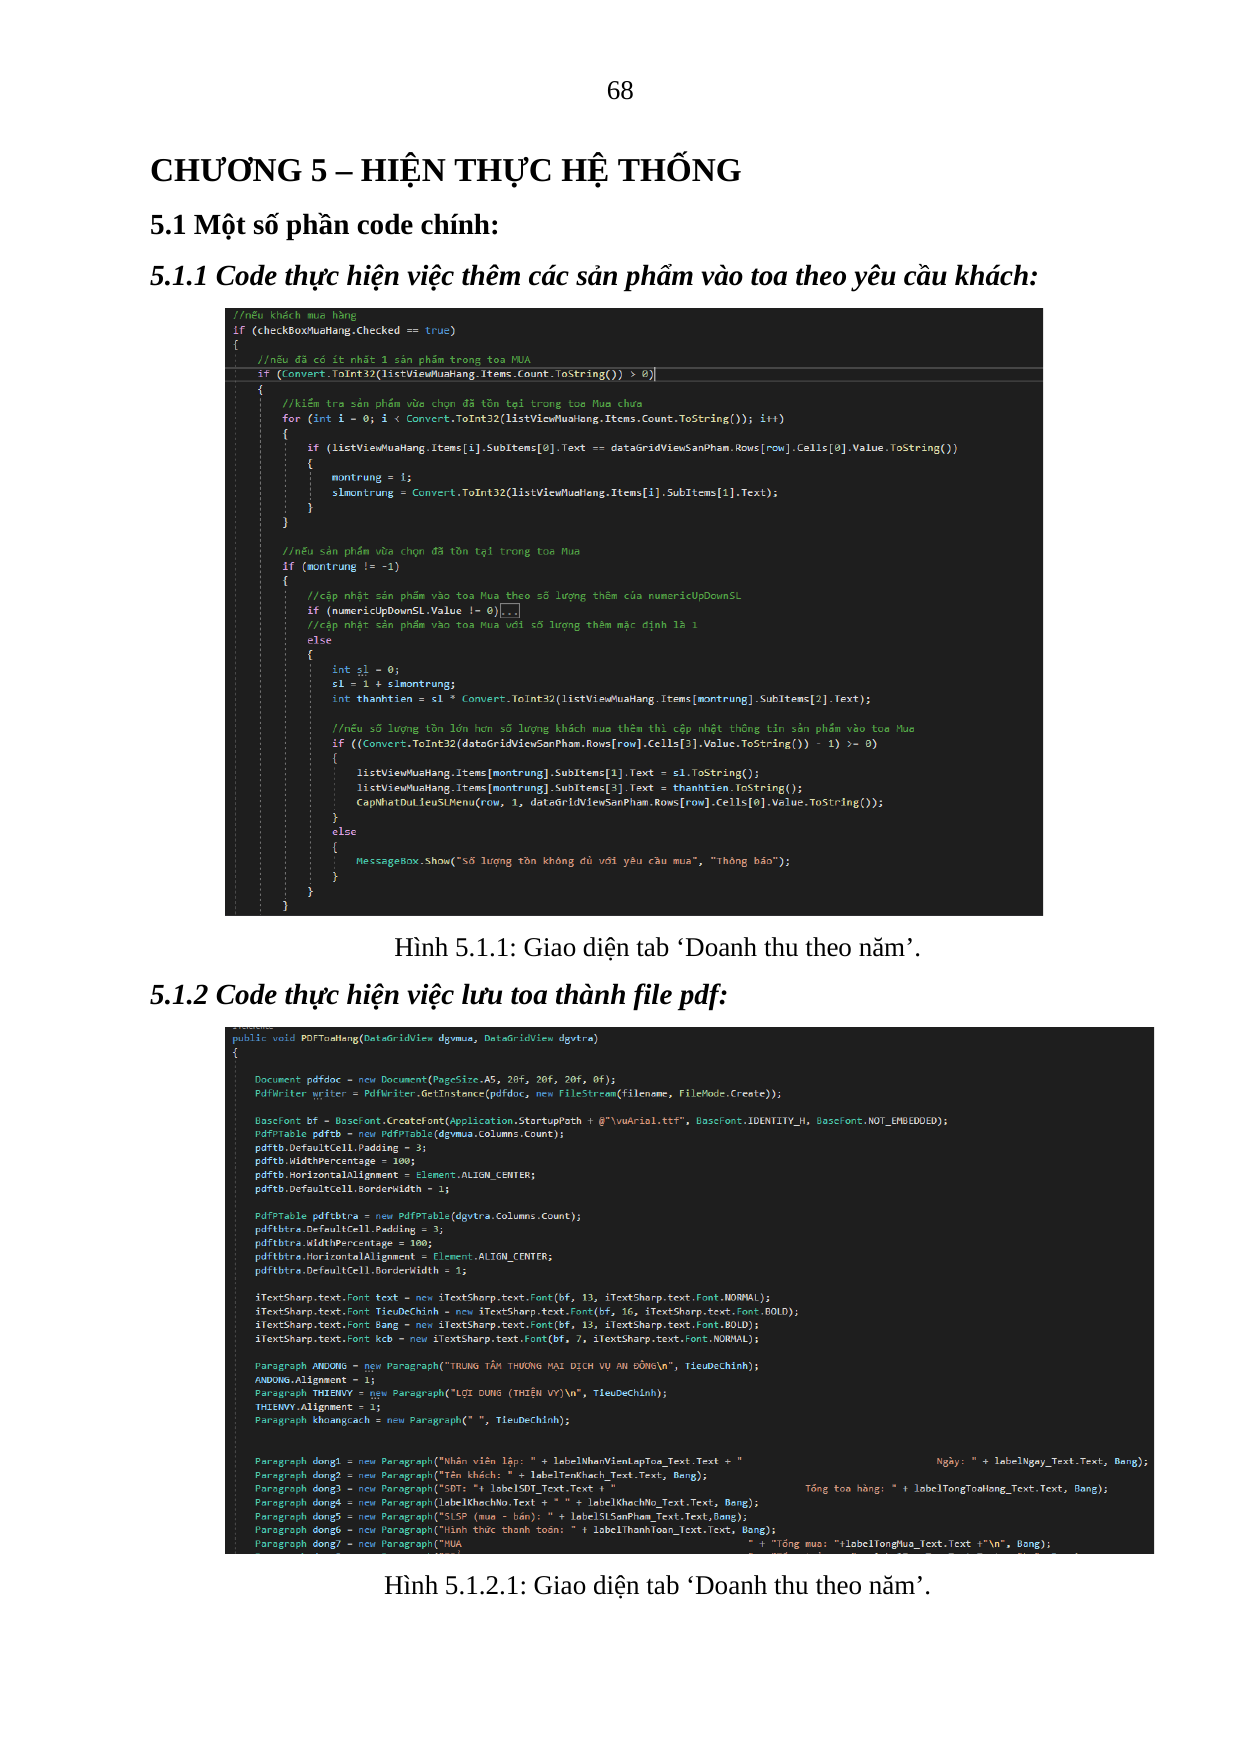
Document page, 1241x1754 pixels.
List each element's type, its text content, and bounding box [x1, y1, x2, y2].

text Hình 5.1.1: Giao diện tab ‘Doanh thu theo năm’. [150, 931, 1090, 962]
text 5.1.1 Code thực hiện việc thêm các sản phẩm vào toa theo yêu cầu khách: [150, 258, 1090, 291]
picture [225, 308, 1044, 916]
text 5.1.2 Code thực hiện việc lưu toa thành file pdf: [150, 977, 1090, 1011]
picture [225, 1027, 1155, 1554]
text CHƯƠNG 5 – HIỆN THỰC HỆ THỐNG [150, 150, 1090, 188]
text Hình 5.1.2.1: Giao diện tab ‘Doanh thu theo năm’. [150, 1569, 1090, 1600]
text 5.1 Một số phần code chính: [150, 207, 1090, 241]
